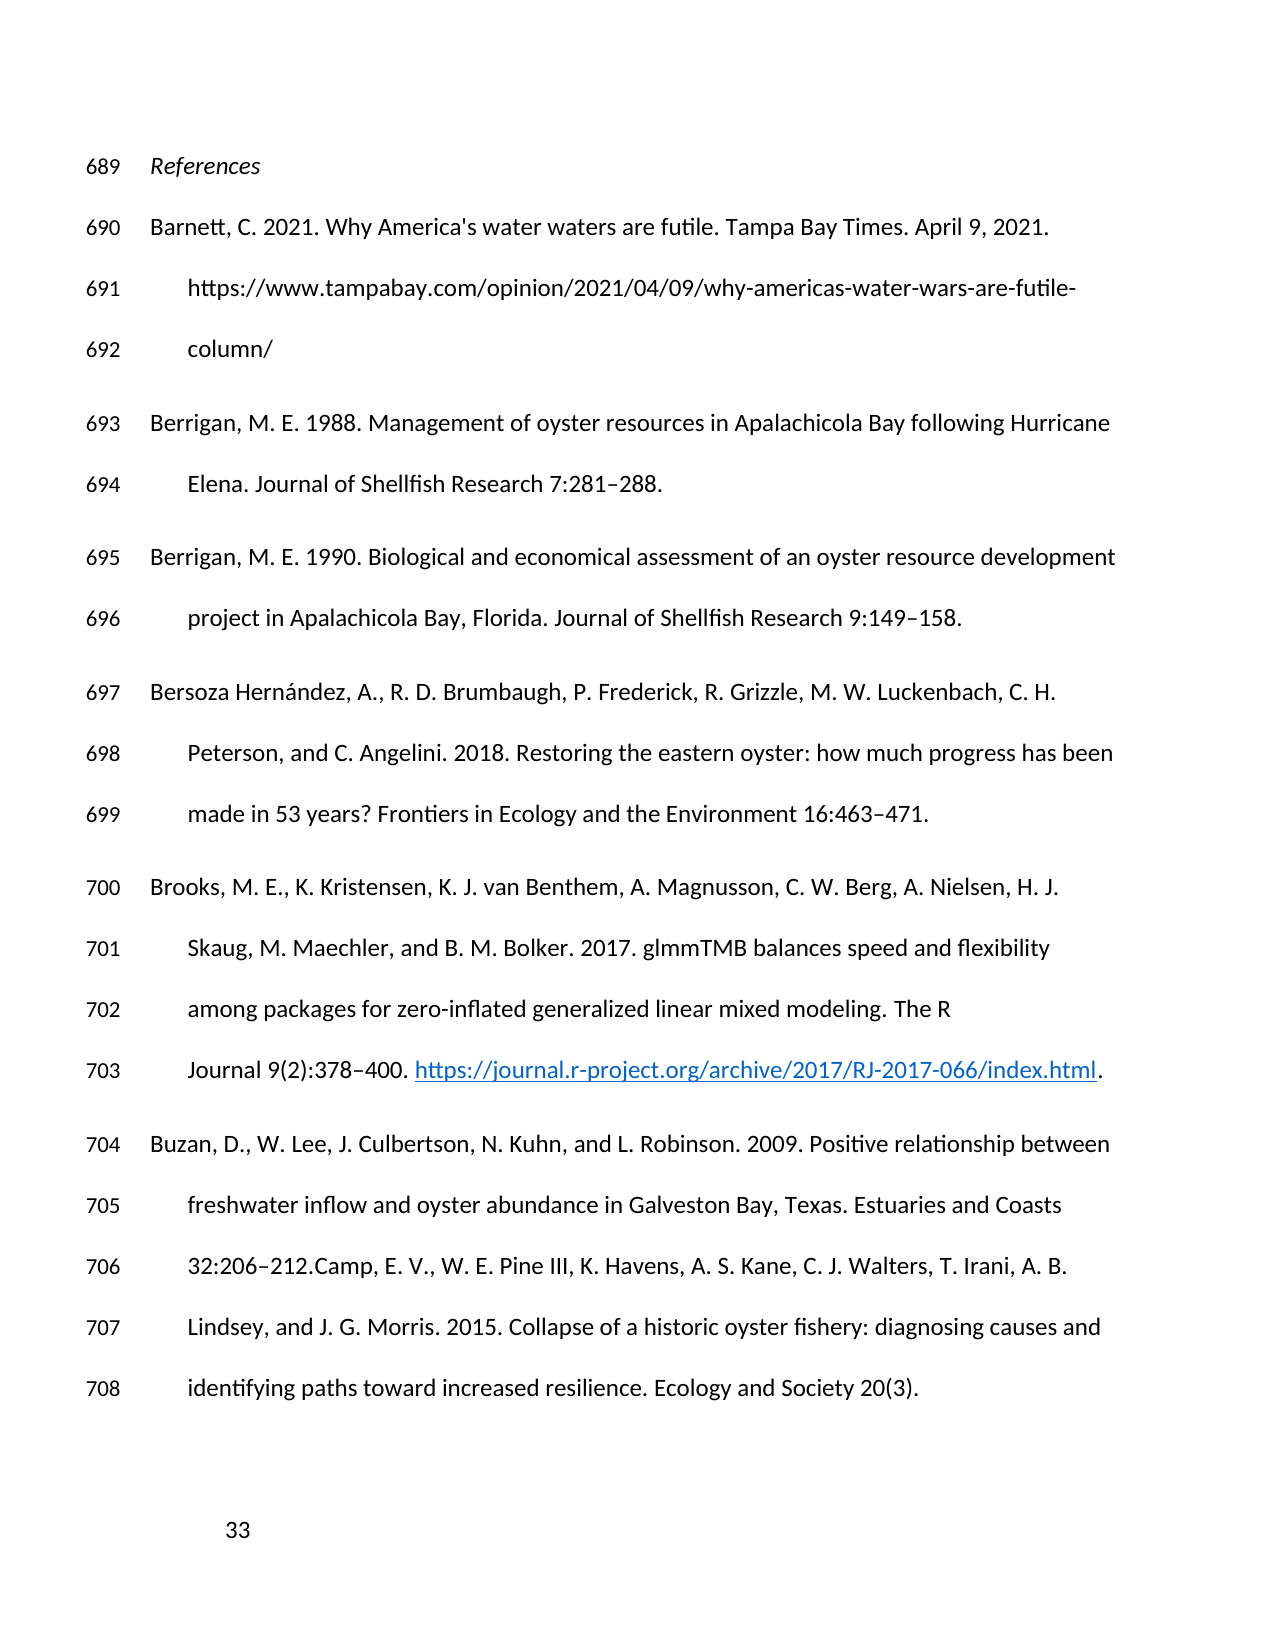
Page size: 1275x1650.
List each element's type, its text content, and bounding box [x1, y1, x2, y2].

text Brooks, M. E., K. Kristensen, K. J. van Benthem, A. Magnusson, C. W. Berg, A. Nielsen, H. J. Skaug, M. Maechler, and B. M. Bolker. 2017. glmmTMB balances speed and flexibility among packages for zero-inflated generalized linear mixed modeling. The R Journal 9(2):378–400. https://journal.r-project.org/archive/2017/RJ-2017-066/index.html. [150, 871, 1125, 1085]
text Bersoza Hernández, A., R. D. Brumbaugh, P. Frederick, R. Grizzle, M. W. Luckenbach, C. H. Peterson, and C. Angelini. 2018. Restoring the eastern oyster: how much progress has been made in 53 years? Frontiers in Ecology and the Environment 16:463–471. [150, 676, 1125, 828]
text Barnett, C. 2021. Why America's water waters are futile. Tampa Bay Times. April 9, 2021. https://www.tampabay.com/opinion/2021/04/09/why-americas-water-wars-are-futile-column/ [150, 211, 1125, 364]
text Berrigan, M. E. 1988. Management of oyster resources in Apalachicola Bay following Hurricane Elena. Journal of Shellfish Research 7:281–288. [150, 407, 1125, 498]
text Berrigan, M. E. 1990. Biological and economical assessment of an oyster resource development project in Apalachicola Bay, Florida. Journal of Shellfish Research 9:149–158. [150, 541, 1125, 633]
text Buzan, D., W. Lee, J. Culbertson, N. Kuhn, and L. Robinson. 2009. Positive relationship between freshwater inflow and oyster abundance in Galveston Bay, Texas. Estuaries and Coasts 32:206–212.Camp, E. V., W. E. Pine III, K. Havens, A. S. Kane, C. J. Walters, T. Irani, A. B. Lindsey, and J. G. Morris. 2015. Collapse of a historic oyster fishery: diagnosing causes and identifying paths toward increased resilience. Ecology and Society 20(3). [150, 1128, 1125, 1403]
subtitle References [150, 150, 1125, 181]
